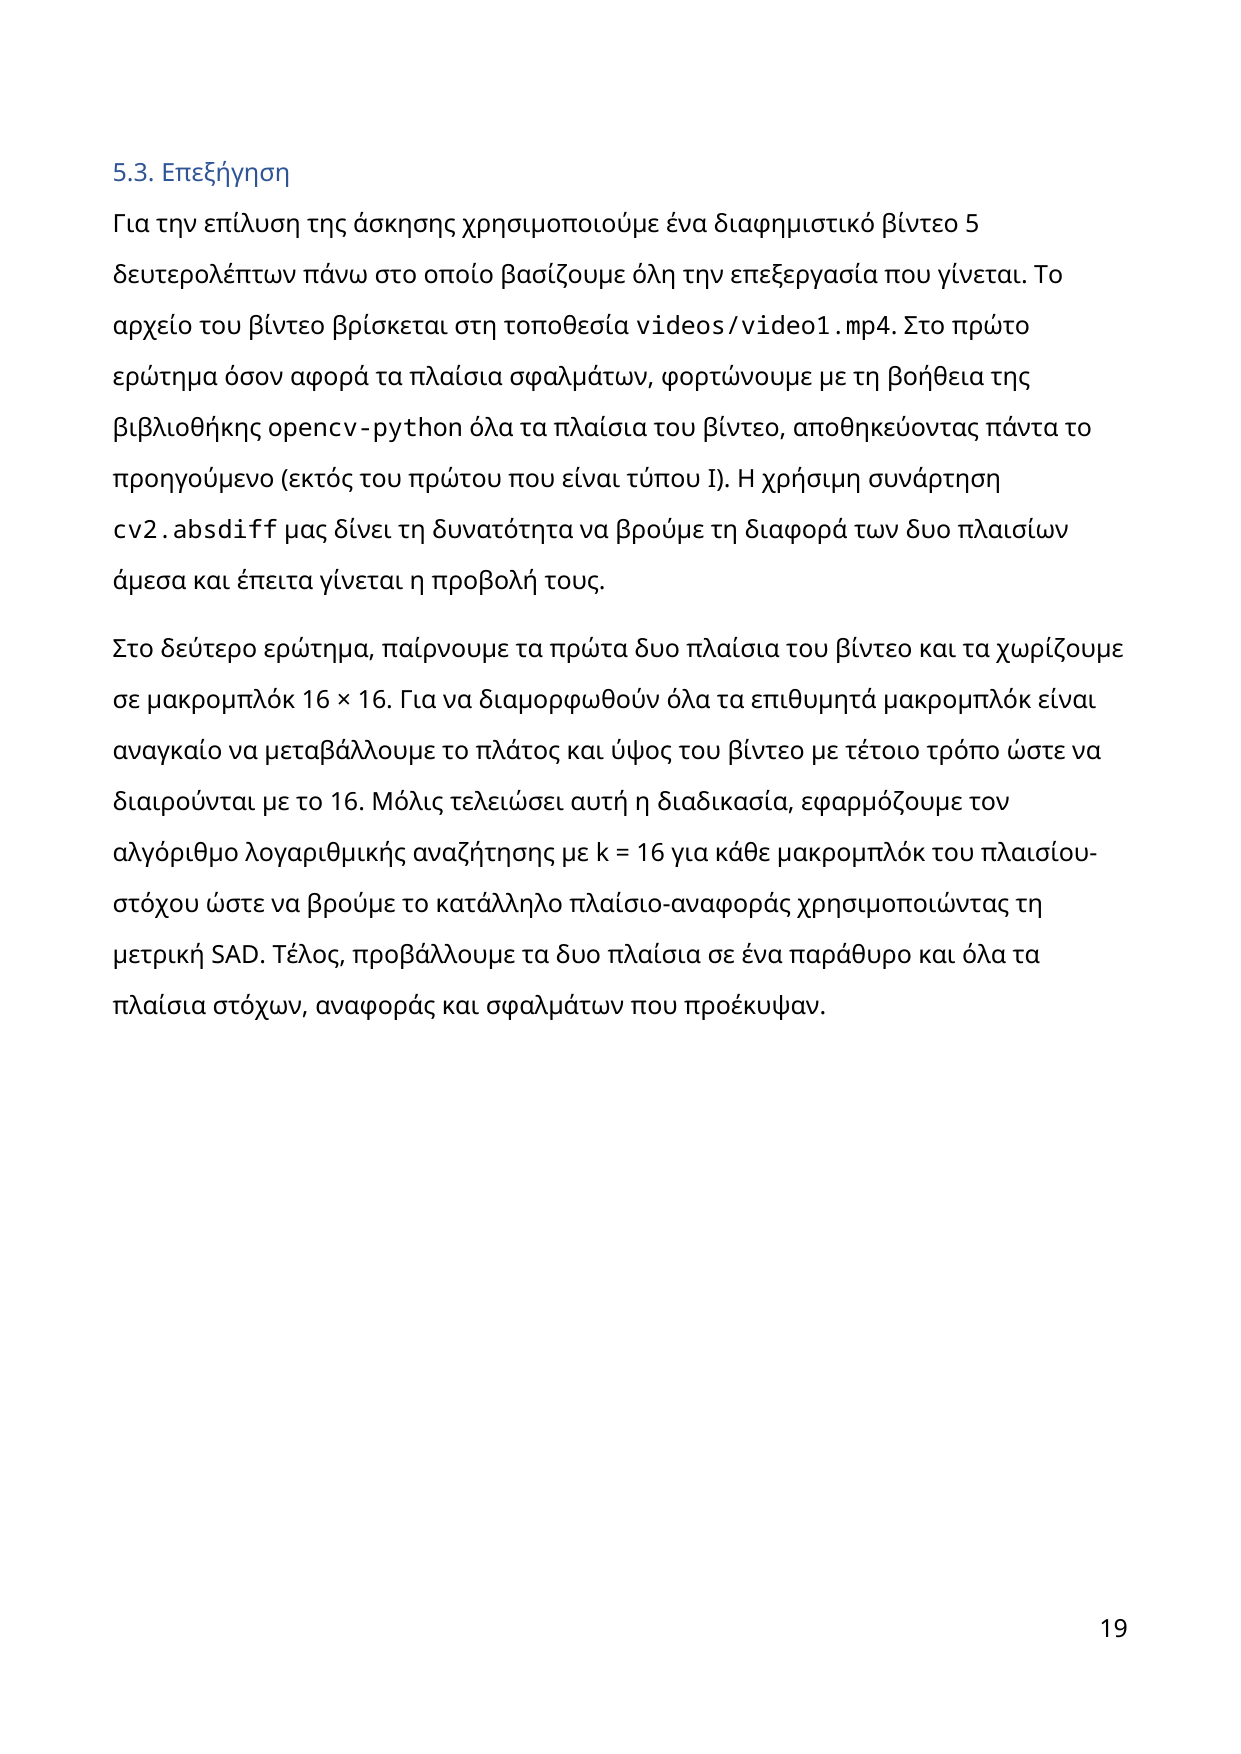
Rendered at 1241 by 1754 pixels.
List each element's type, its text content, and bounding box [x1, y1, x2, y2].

text Στο δεύτερο ερώτημα, παίρνουμε τα πρώτα δυο πλαίσια του βίντεο και τα χωρίζουμε σε μακρομπλόκ 16 × 16. Για να διαμορφωθούν όλα τα επιθυμητά μακρομπλόκ είναι αναγκαίο να μεταβάλλουμε το πλάτος και ύψος του βίντεο με τέτοιο τρόπο ώστε να διαιρούνται με το 16. Μόλις τελειώσει αυτή η διαδικασία, εφαρμόζουμε τον αλγόριθμο λογαριθμικής αναζήτησης με k = 16 για κάθε μακρομπλόκ του πλαισίου-στόχου ώστε να βρούμε το κατάλληλο πλαίσιο-αναφοράς χρησιμοποιώντας τη μετρική SAD. Τέλος, προβάλλουμε τα δυο πλαίσια σε ένα παράθυρο και όλα τα πλαίσια στόχων, αναφοράς και σφαλμάτων που προέκυψαν. [112, 630, 1128, 1022]
text Για την επίλυση της άσκησης χρησιμοποιούμε ένα διαφημιστικό βίντεο 5 δευτερολέπτων πάνω στο οποίο βασίζουμε όλη την επεξεργασία που γίνεται. Το αρχείο του βίντεο βρίσκεται στη τοποθεσία videos/video1.mp4. Στο πρώτο ερώτημα όσον αφορά τα πλαίσια σφαλμάτων, φορτώνουμε με τη βοήθεια της βιβλιοθήκης opencv-python όλα τα πλαίσια του βίντεο, αποθηκεύοντας πάντα το προηγούμενο (εκτός του πρώτου που είναι τύπου I). Η χρήσιμη συνάρτηση cv2.absdiff μας δίνει τη δυνατότητα να βρούμε τη διαφορά των δυο πλαισίων άμεσα και έπειτα γίνεται η προβολή τους. [112, 205, 1128, 597]
subtitle Επεξήγηση [112, 154, 1128, 188]
